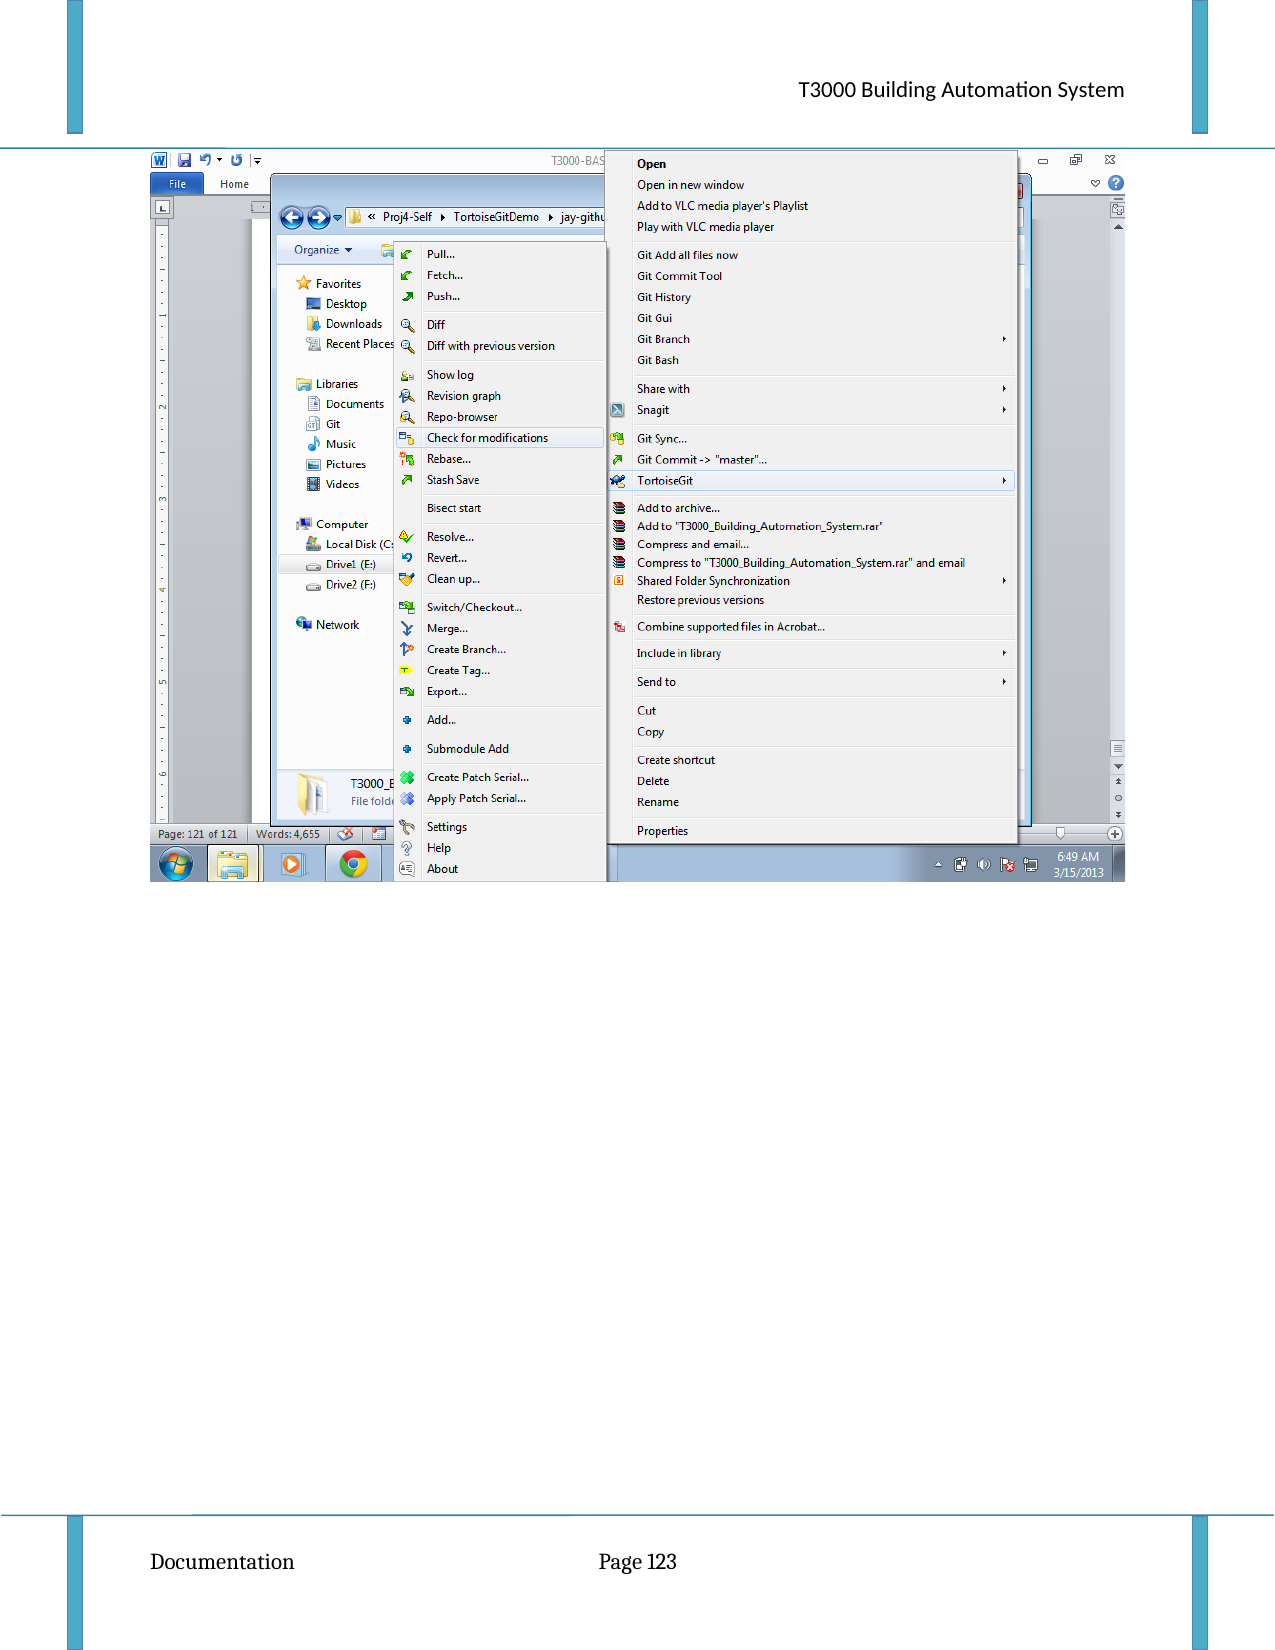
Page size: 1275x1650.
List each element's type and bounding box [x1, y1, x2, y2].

picture [150, 150, 1125, 882]
